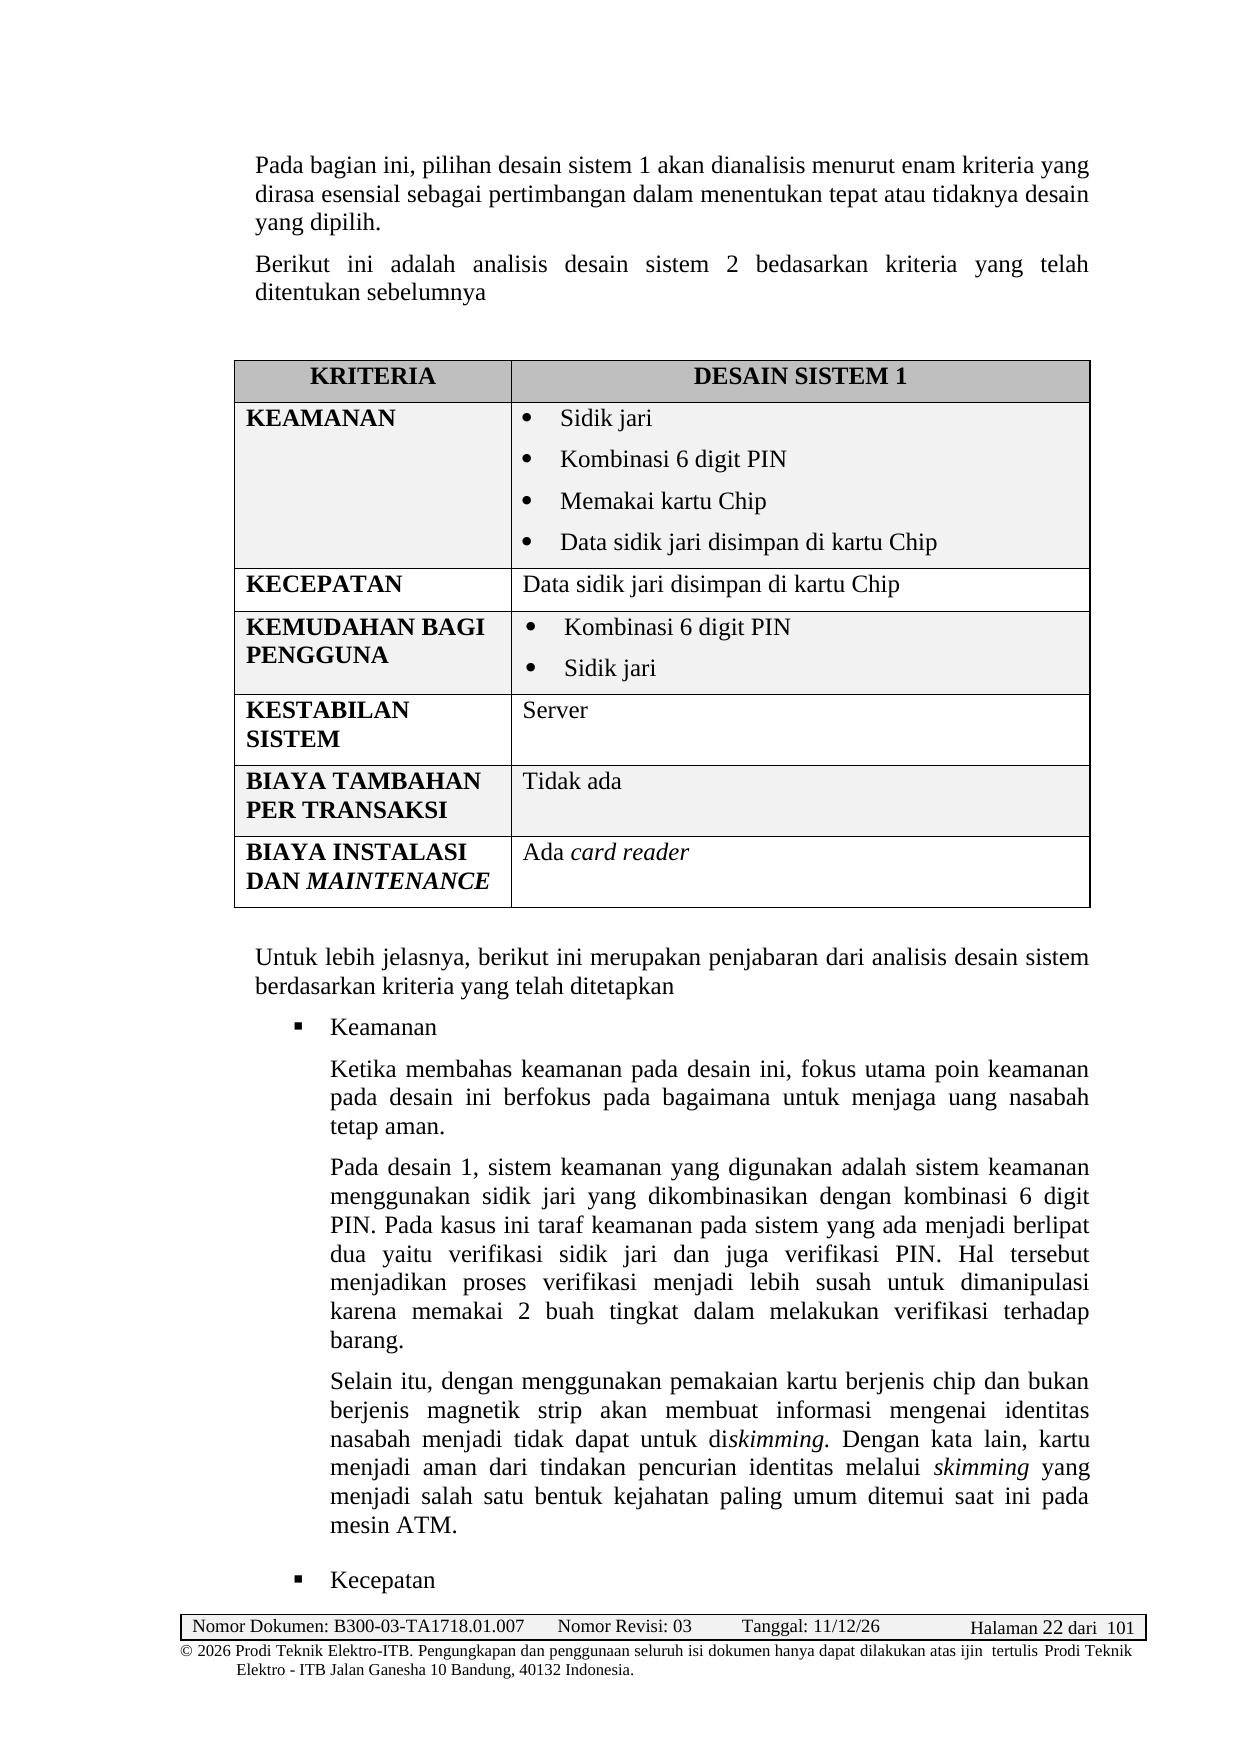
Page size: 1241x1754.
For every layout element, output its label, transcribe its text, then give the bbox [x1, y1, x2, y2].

table_cell Keamanan [235, 403, 511, 568]
text Untuk lebih jelasnya, berikut ini merupakan penjabaran dari analisis desain sistem berdasarkan kriteria yang telah ditetapkan [255, 942, 1090, 1000]
table_cell Biaya tambahan per transaksi [235, 766, 511, 836]
table_header Desain sistem 1 [512, 361, 1089, 402]
table_cell Kestabilan sistem [235, 695, 511, 765]
text Selain itu, dengan menggunakan pemakaian kartu berjenis chip dan bukan berjenis magnetik strip akan membuat informasi mengenai identitas nasabah menjadi tidak dapat untuk diskimming. Dengan kata lain, kartu menjadi aman dari tindakan pencurian identitas melalui skimming yang menjadi salah satu bentuk kejahatan paling umum ditemui saat ini pada mesin ATM. [330, 1366, 1090, 1539]
list Kecepatan [292, 1566, 1090, 1594]
table_cell Biaya instalasi dan maintenance [235, 837, 511, 907]
table_cell Kecepatan [235, 569, 511, 611]
table_cell Tidak ada [512, 766, 1089, 836]
text Pada desain 1, sistem keamanan yang digunakan adalah sistem keamanan menggunakan sidik jari yang dikombinasikan dengan kombinasi 6 digit PIN. Pada kasus ini taraf keamanan pada sistem yang ada menjadi berlipat dua yaitu verifikasi sidik jari dan juga verifikasi PIN. Hal tersebut menjadikan proses verifikasi menjadi lebih susah untuk dimanipulasi karena memakai 2 buah tingkat dalam melakukan verifikasi terhadap barang. [330, 1152, 1090, 1354]
table_cell Kemudahan bagi pengguna [235, 612, 511, 694]
table_cell Ada card reader [512, 837, 1089, 907]
table_cell Kombinasi 6 digit PIN Sidik jari [512, 612, 1089, 694]
table_header Kriteria [235, 361, 511, 402]
text Berikut ini adalah analisis desain sistem 2 bedasarkan kriteria yang telah ditentukan sebelumnya [255, 249, 1090, 306]
table_cell Data sidik jari disimpan di kartu Chip [512, 569, 1089, 611]
table_cell Server [512, 695, 1089, 765]
table_cell Sidik jari Kombinasi 6 digit PIN Memakai kartu Chip Data sidik jari disimpan di kartu Chip [512, 403, 1089, 568]
list Keamanan [292, 1012, 1090, 1041]
text Ketika membahas keamanan pada desain ini, fokus utama poin keamanan pada desain ini berfokus pada bagaimana untuk menjaga uang nasabah tetap aman. [330, 1054, 1090, 1140]
text Pada bagian ini, pilihan desain sistem 1 akan dianalisis menurut enam kriteria yang dirasa esensial sebagai pertimbangan dalam menentukan tepat atau tidaknya desain yang dipilih. [255, 150, 1090, 236]
